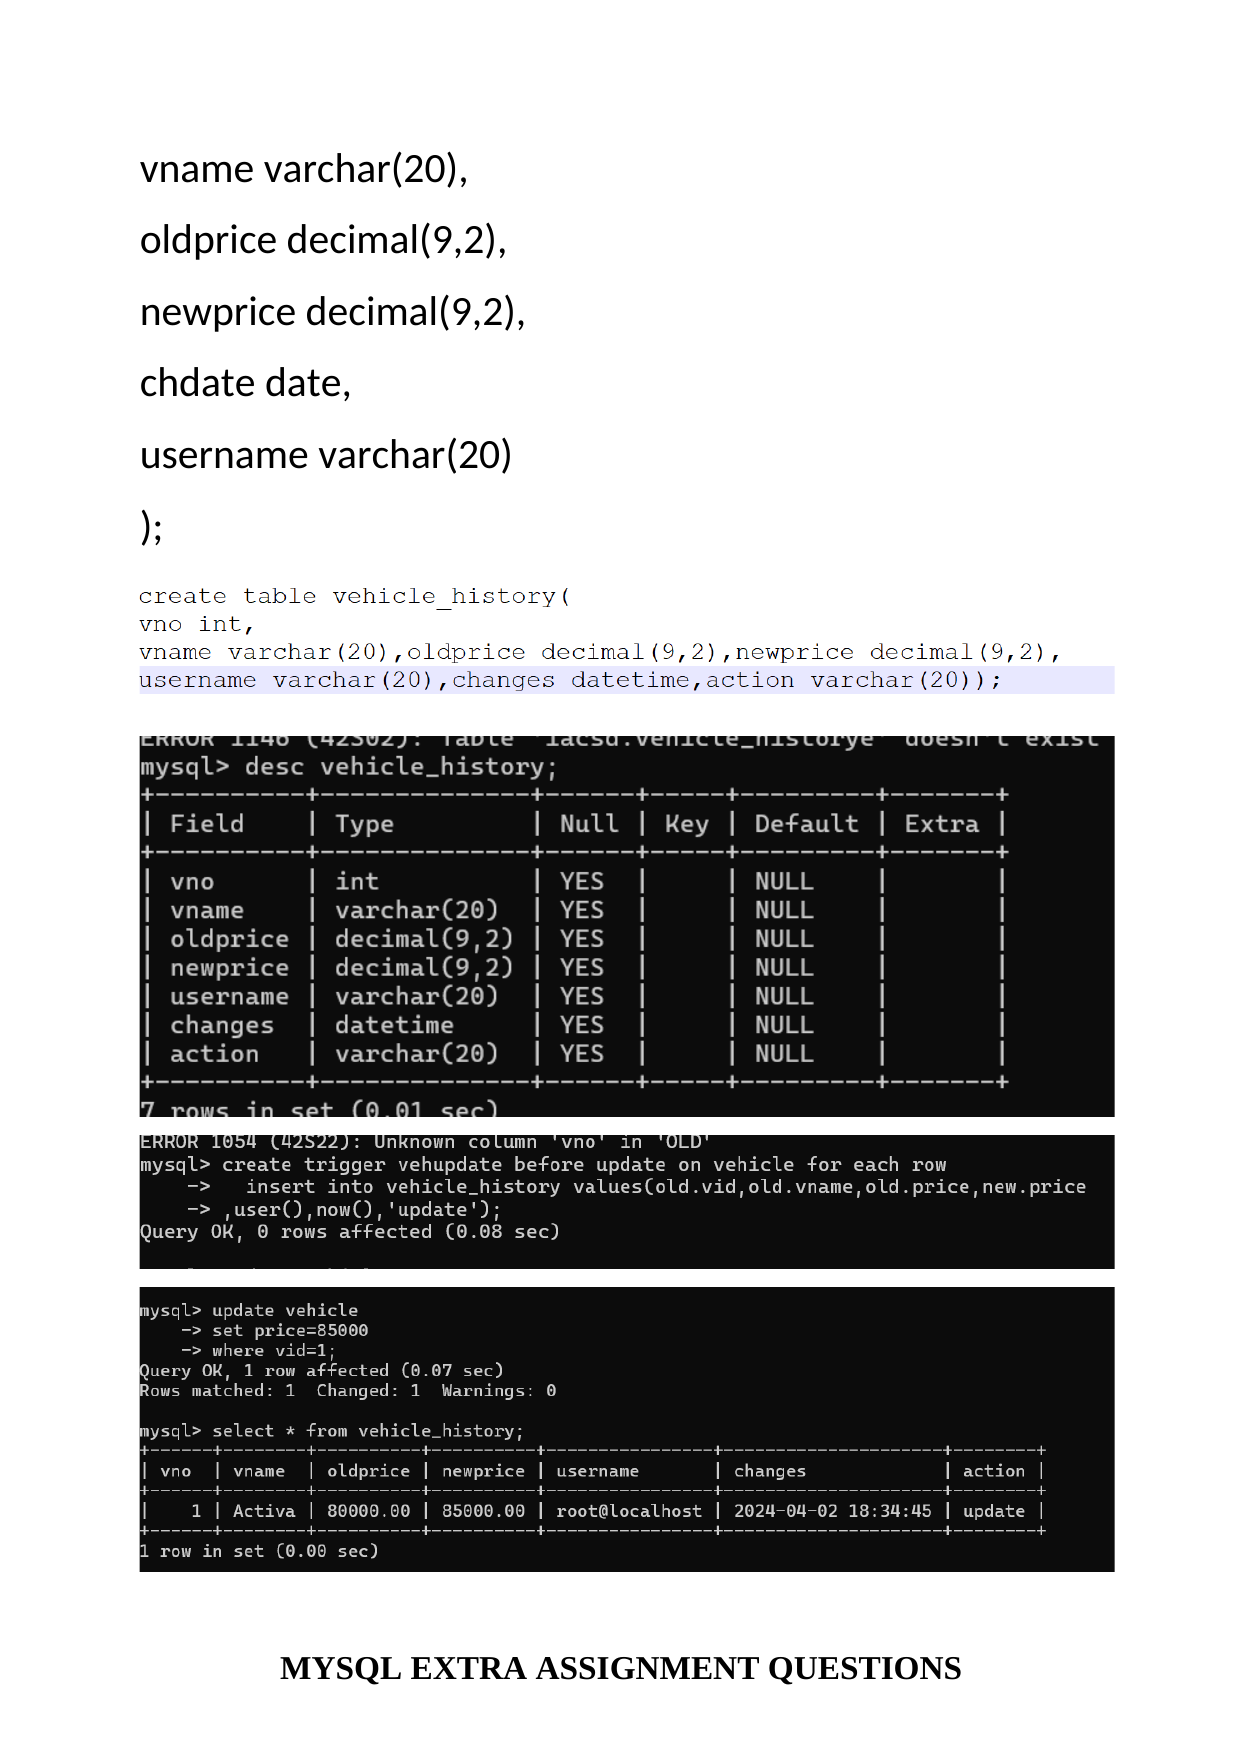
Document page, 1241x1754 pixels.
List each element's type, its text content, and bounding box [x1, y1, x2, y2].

text oldprice decimal(9,2), [139, 213, 1103, 264]
picture [139, 571, 1115, 718]
text chdate date, [139, 356, 1103, 407]
picture [139, 1135, 1115, 1269]
picture [139, 1287, 1115, 1572]
text ); [139, 499, 1103, 550]
text newprice decimal(9,2), [139, 285, 1103, 336]
text MYSQL EXTRA ASSIGNMENT QUESTIONS [139, 1649, 1103, 1687]
text vname varchar(20), [139, 142, 1103, 192]
picture [139, 736, 1115, 1117]
text username varchar(20) [139, 428, 1103, 479]
